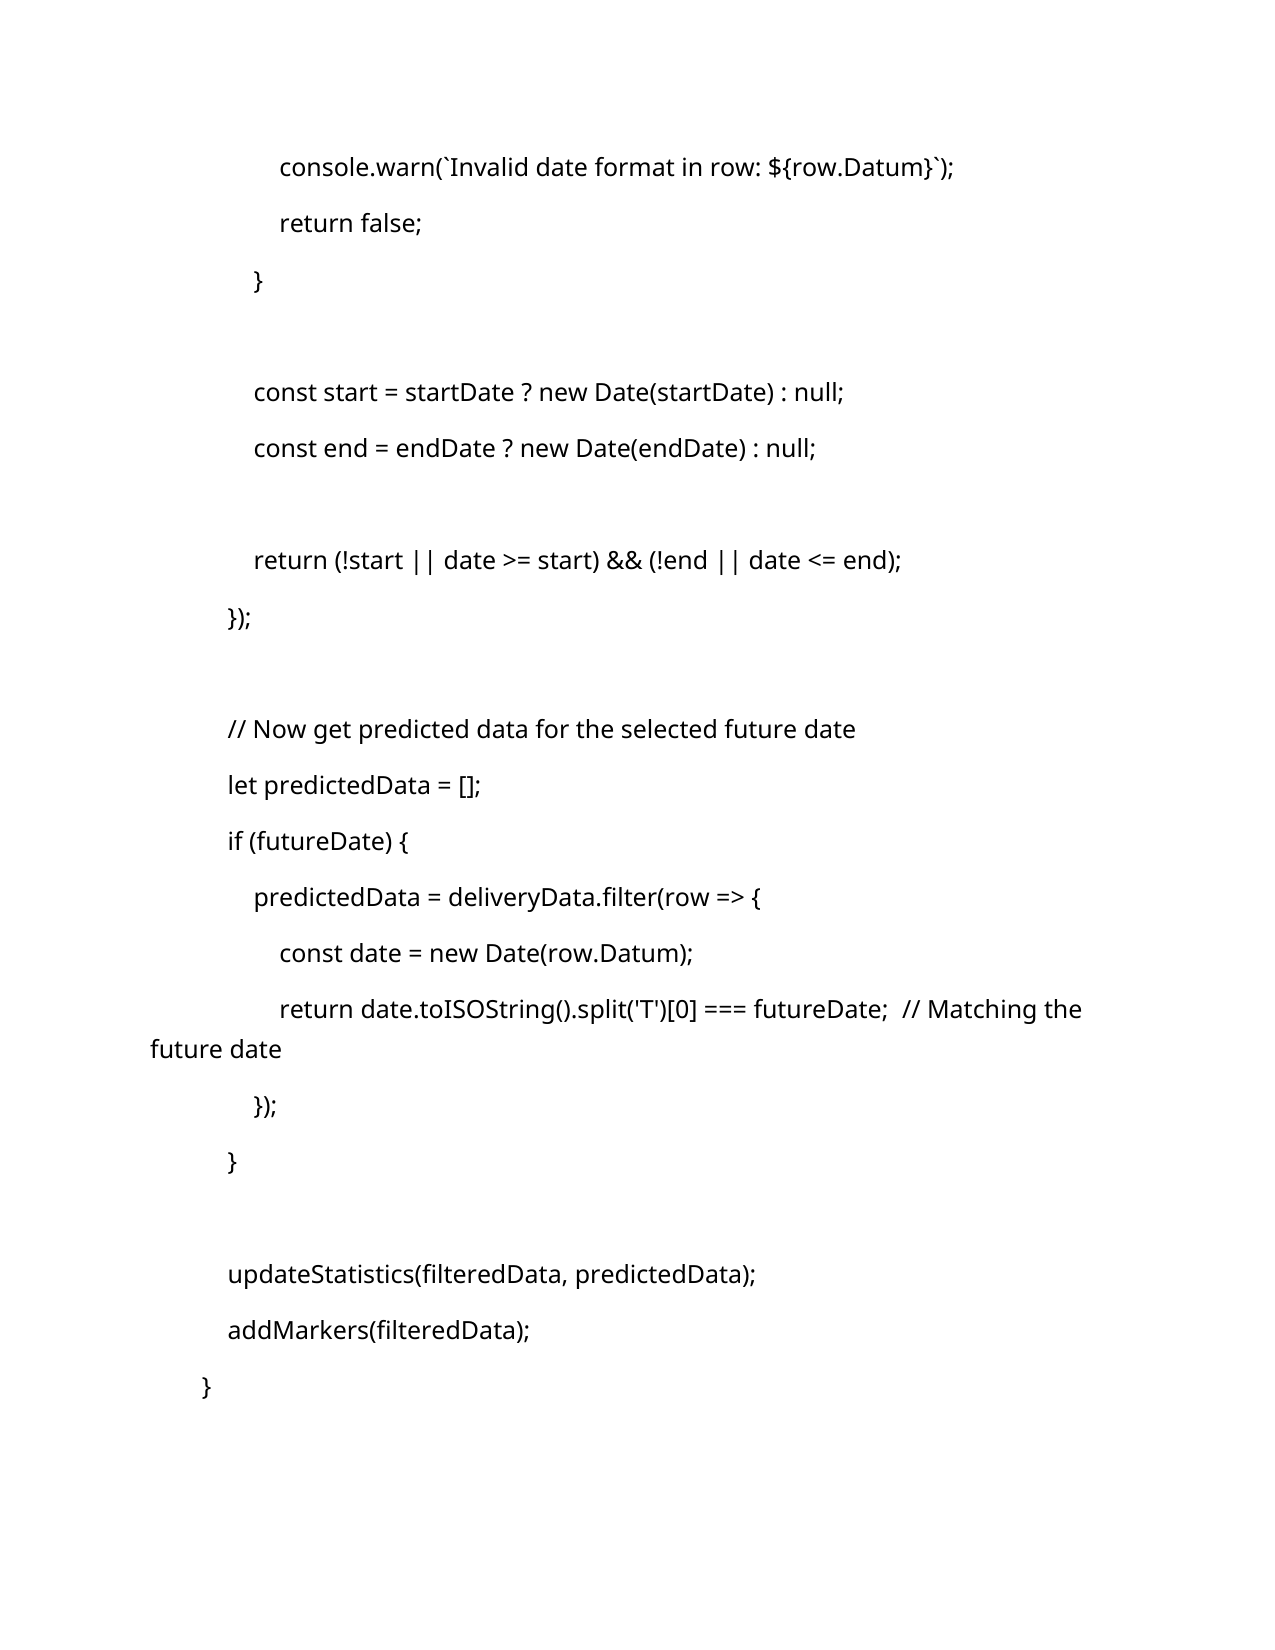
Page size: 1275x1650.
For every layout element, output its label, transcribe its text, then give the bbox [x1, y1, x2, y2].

text } [150, 1144, 1125, 1178]
text const date = new Date(row.Datum); [150, 936, 1125, 970]
text } [150, 1368, 1125, 1403]
text predictedData = deliveryData.filter(row => { [150, 880, 1125, 914]
text addMarkers(filteredData); [150, 1312, 1125, 1346]
text const end = endDate ? new Date(endDate) : null; [150, 431, 1125, 465]
text }); [150, 599, 1125, 633]
text let predictedData = []; [150, 768, 1125, 802]
text const start = startDate ? new Date(startDate) : null; [150, 374, 1125, 409]
text return (!start || date >= start) && (!end || date <= end); [150, 543, 1125, 577]
text return date.toISOString().split('T')[0] === futureDate; // Matching the future date [150, 992, 1125, 1066]
text // Now get predicted data for the selected future date [150, 711, 1125, 746]
text updateStatistics(filteredData, predictedData); [150, 1256, 1125, 1290]
text } [150, 262, 1125, 296]
text return false; [150, 206, 1125, 240]
text if (futureDate) { [150, 824, 1125, 858]
text console.warn(`Invalid date format in row: ${row.Datum}`); [150, 150, 1125, 184]
text }); [150, 1088, 1125, 1122]
